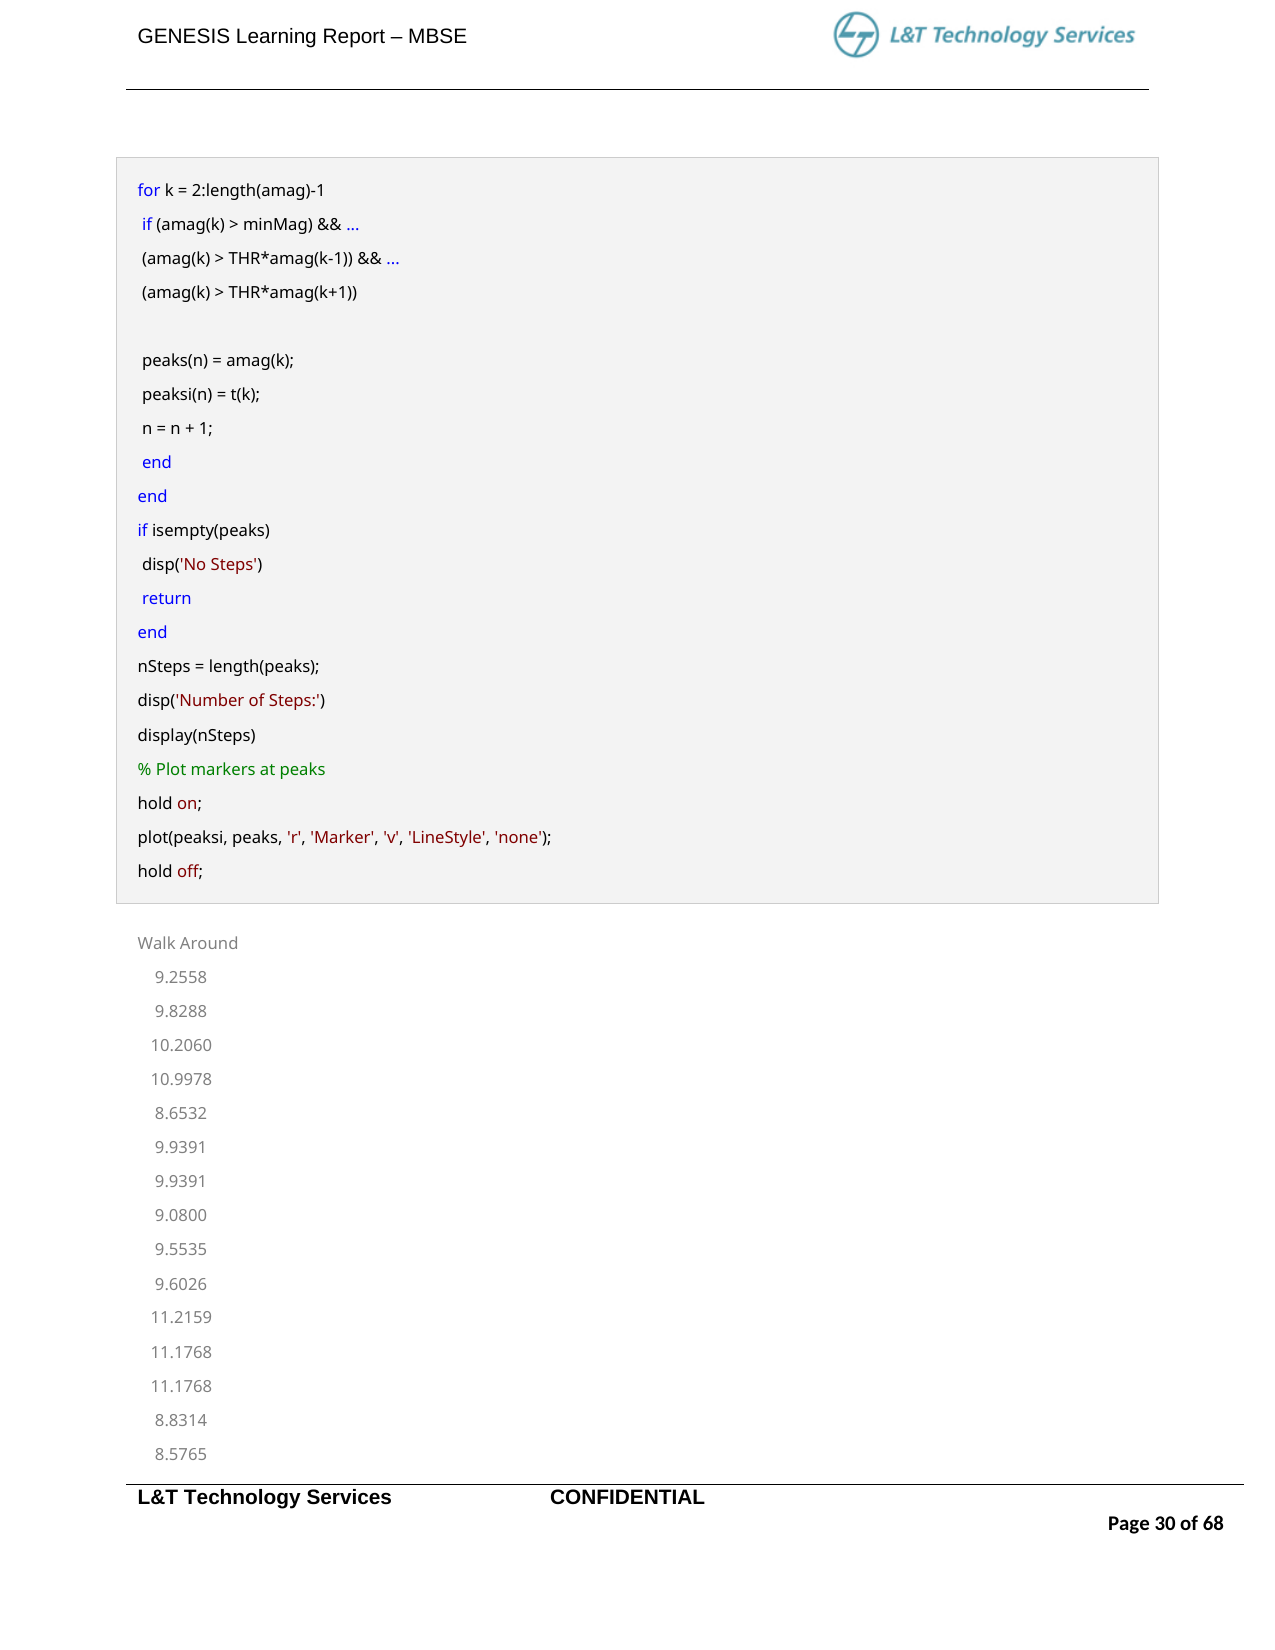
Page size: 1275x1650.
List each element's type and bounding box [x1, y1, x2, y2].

text [117, 158, 1158, 903]
text [137, 931, 1137, 1465]
